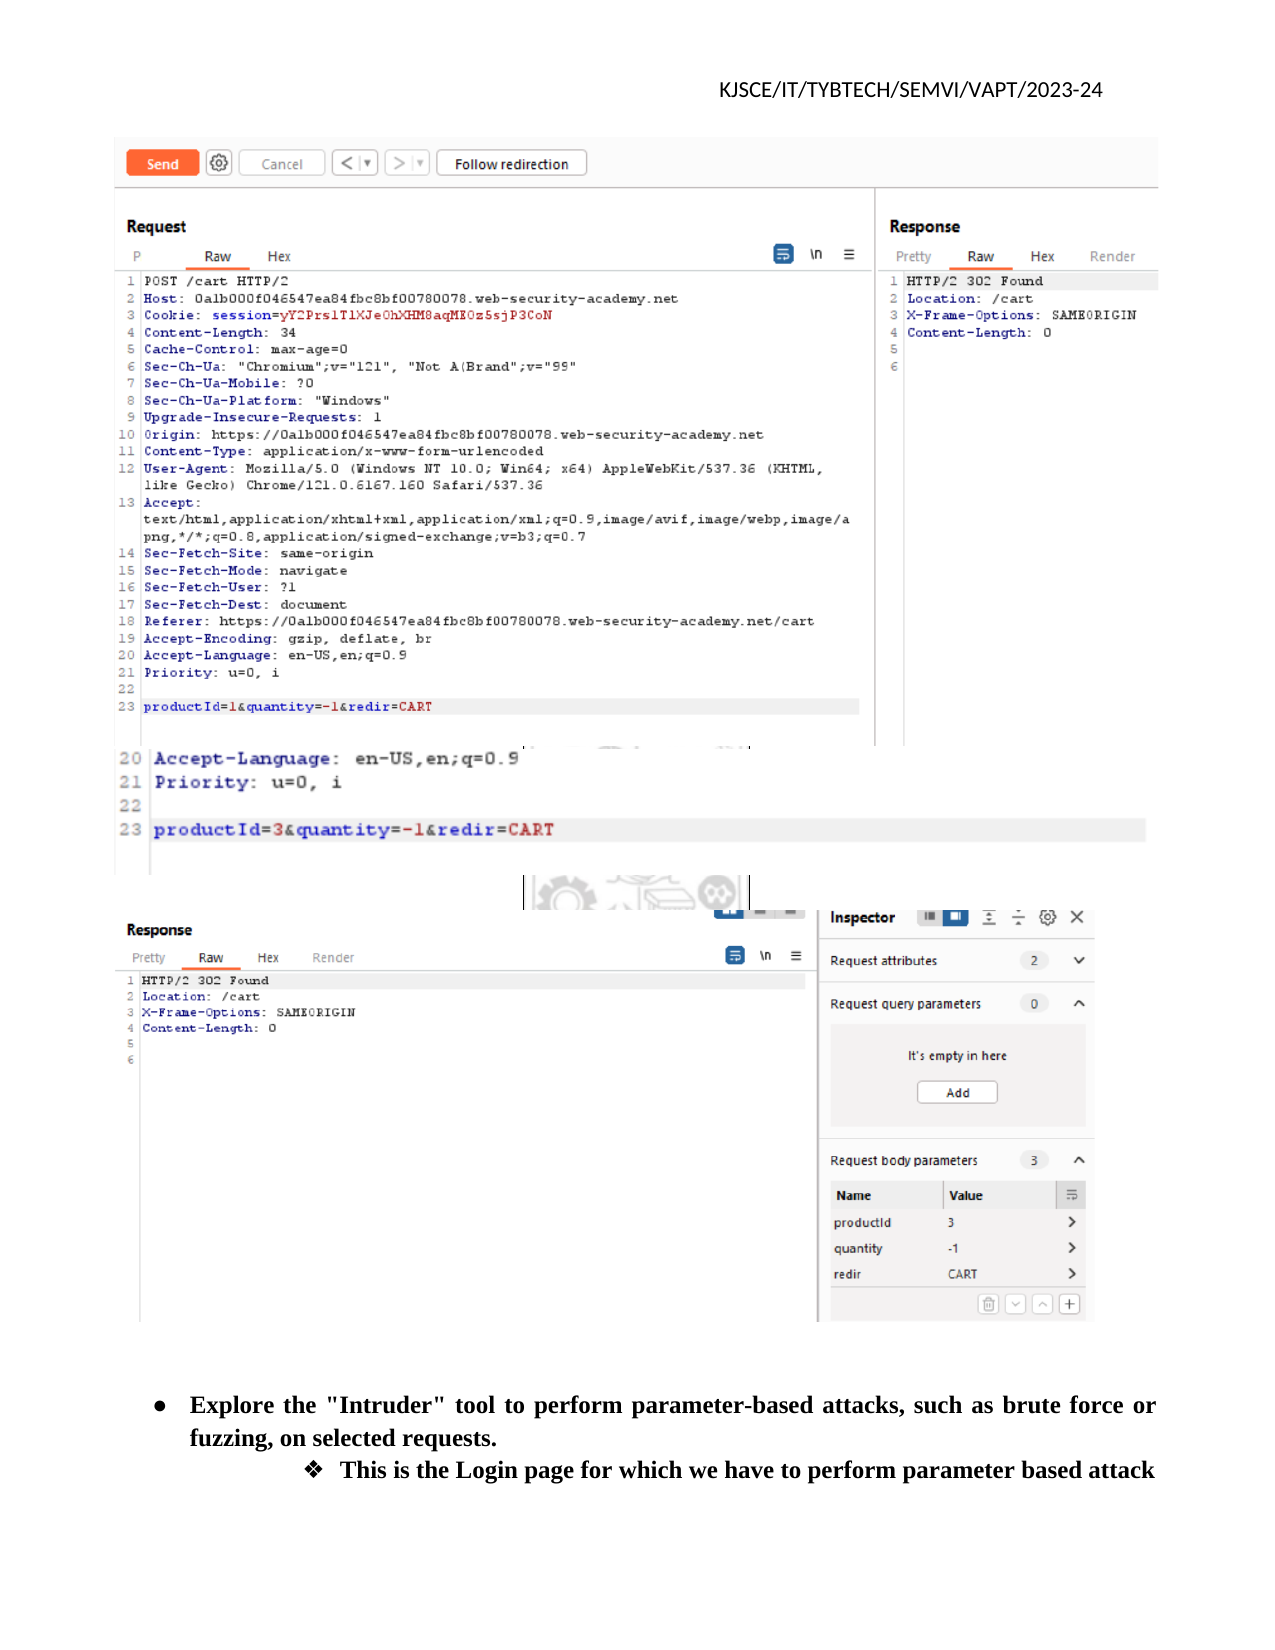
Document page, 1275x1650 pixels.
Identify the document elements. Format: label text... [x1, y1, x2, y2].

list This is the Login page for which we have to perform parameter based attack [302, 1455, 1158, 1484]
picture [114, 137, 1159, 1322]
list Explore the "Intruder" tool to perform parameter-based attacks, such as brute force or fuzzing, on selected requests. [152, 1390, 1158, 1451]
